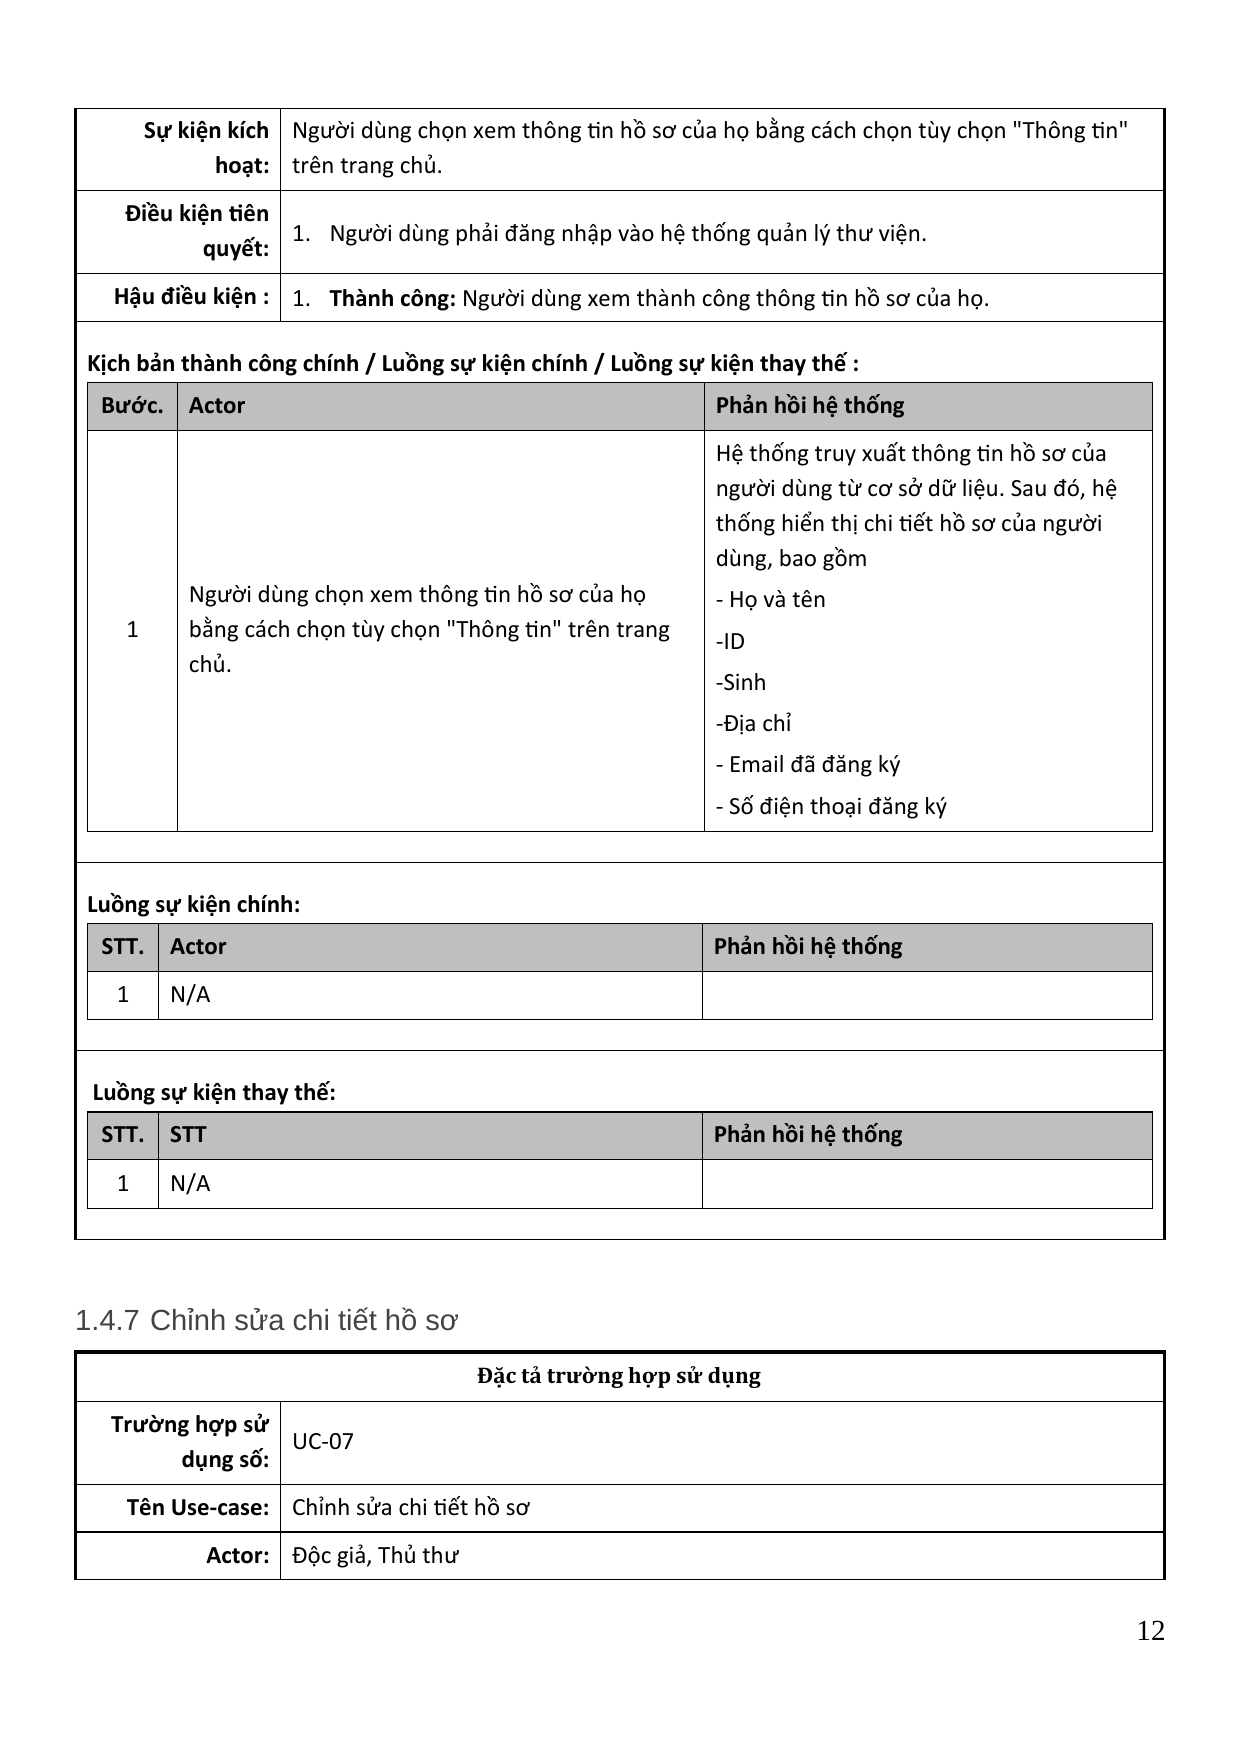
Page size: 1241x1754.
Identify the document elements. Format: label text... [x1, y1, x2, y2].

table_cell Người dùng phải đăng nhập vào hệ thống quản lý thư viện. [281, 191, 1163, 273]
table_cell Luồng sự kiện chính: [77, 863, 1163, 1050]
table_cell Thành công: Người dùng xem thành công thông tin hồ sơ của họ. [281, 274, 1163, 321]
table_cell Actor: [77, 1533, 280, 1579]
table_cell Chỉnh sửa chi tiết hồ sơ [281, 1485, 1163, 1531]
table_cell Sự kiện kích hoạt: [77, 109, 280, 190]
subtitle Chỉnh sửa chi tiết hồ sơ [75, 1303, 1165, 1337]
table_cell Người dùng chọn xem thông tin hồ sơ của họ bằng cách chọn tùy chọn "Thông tin" trên trang chủ. [281, 109, 1163, 190]
table_cell Kịch bản thành công chính / Luồng sự kiện chính / Luồng sự kiện thay thế : [77, 322, 1163, 862]
table_header Đặc tả trường hợp sử dụng [77, 1354, 1163, 1401]
table_cell Trường hợp sử dụng số: [77, 1402, 280, 1483]
table_cell Độc giả, Thủ thư [281, 1533, 1163, 1579]
table_cell Điều kiện tiên quyết: [77, 191, 280, 273]
table_cell Tên Use-case: [77, 1485, 280, 1531]
table_cell Hậu điều kiện : [77, 274, 280, 321]
table_cell UC-07 [281, 1402, 1163, 1483]
table_cell Luồng sự kiện thay thế: [77, 1051, 1163, 1239]
